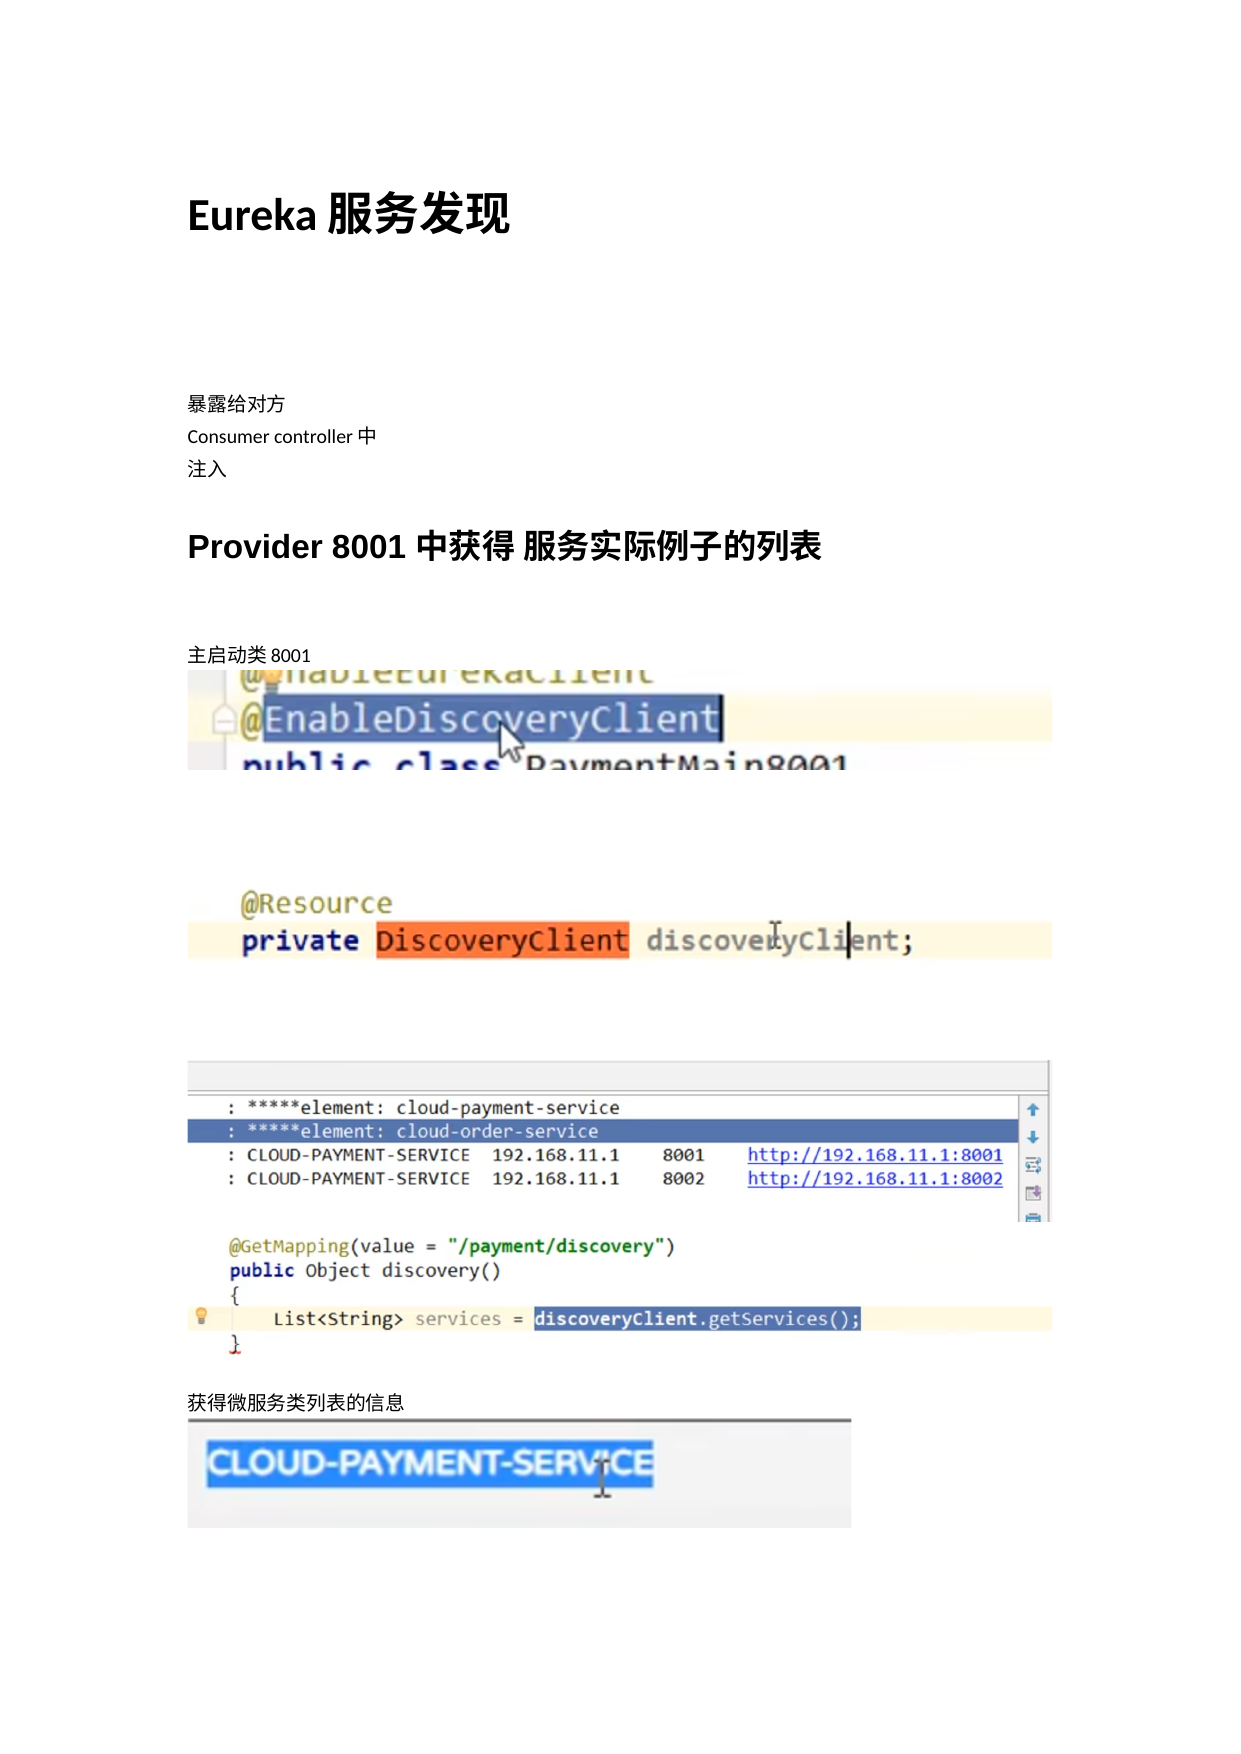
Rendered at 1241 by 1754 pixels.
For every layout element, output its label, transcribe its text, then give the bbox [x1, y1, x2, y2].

text 主启动类8001 [187, 638, 1053, 670]
picture [187, 1060, 1053, 1222]
subtitle Provider 8001 中获得 服务实际例子的列表 [187, 511, 1053, 576]
picture [187, 670, 1053, 770]
text 暴露给对方 [187, 387, 1053, 419]
picture [187, 865, 1053, 975]
text Consumer controller 中 [187, 419, 1053, 452]
picture [187, 1223, 1053, 1363]
subtitle Eureka 服务发现 [187, 162, 1053, 259]
text 获得微服务类列表的信息 [187, 1386, 1053, 1418]
picture [187, 1418, 852, 1528]
text 注入 [187, 452, 1053, 484]
